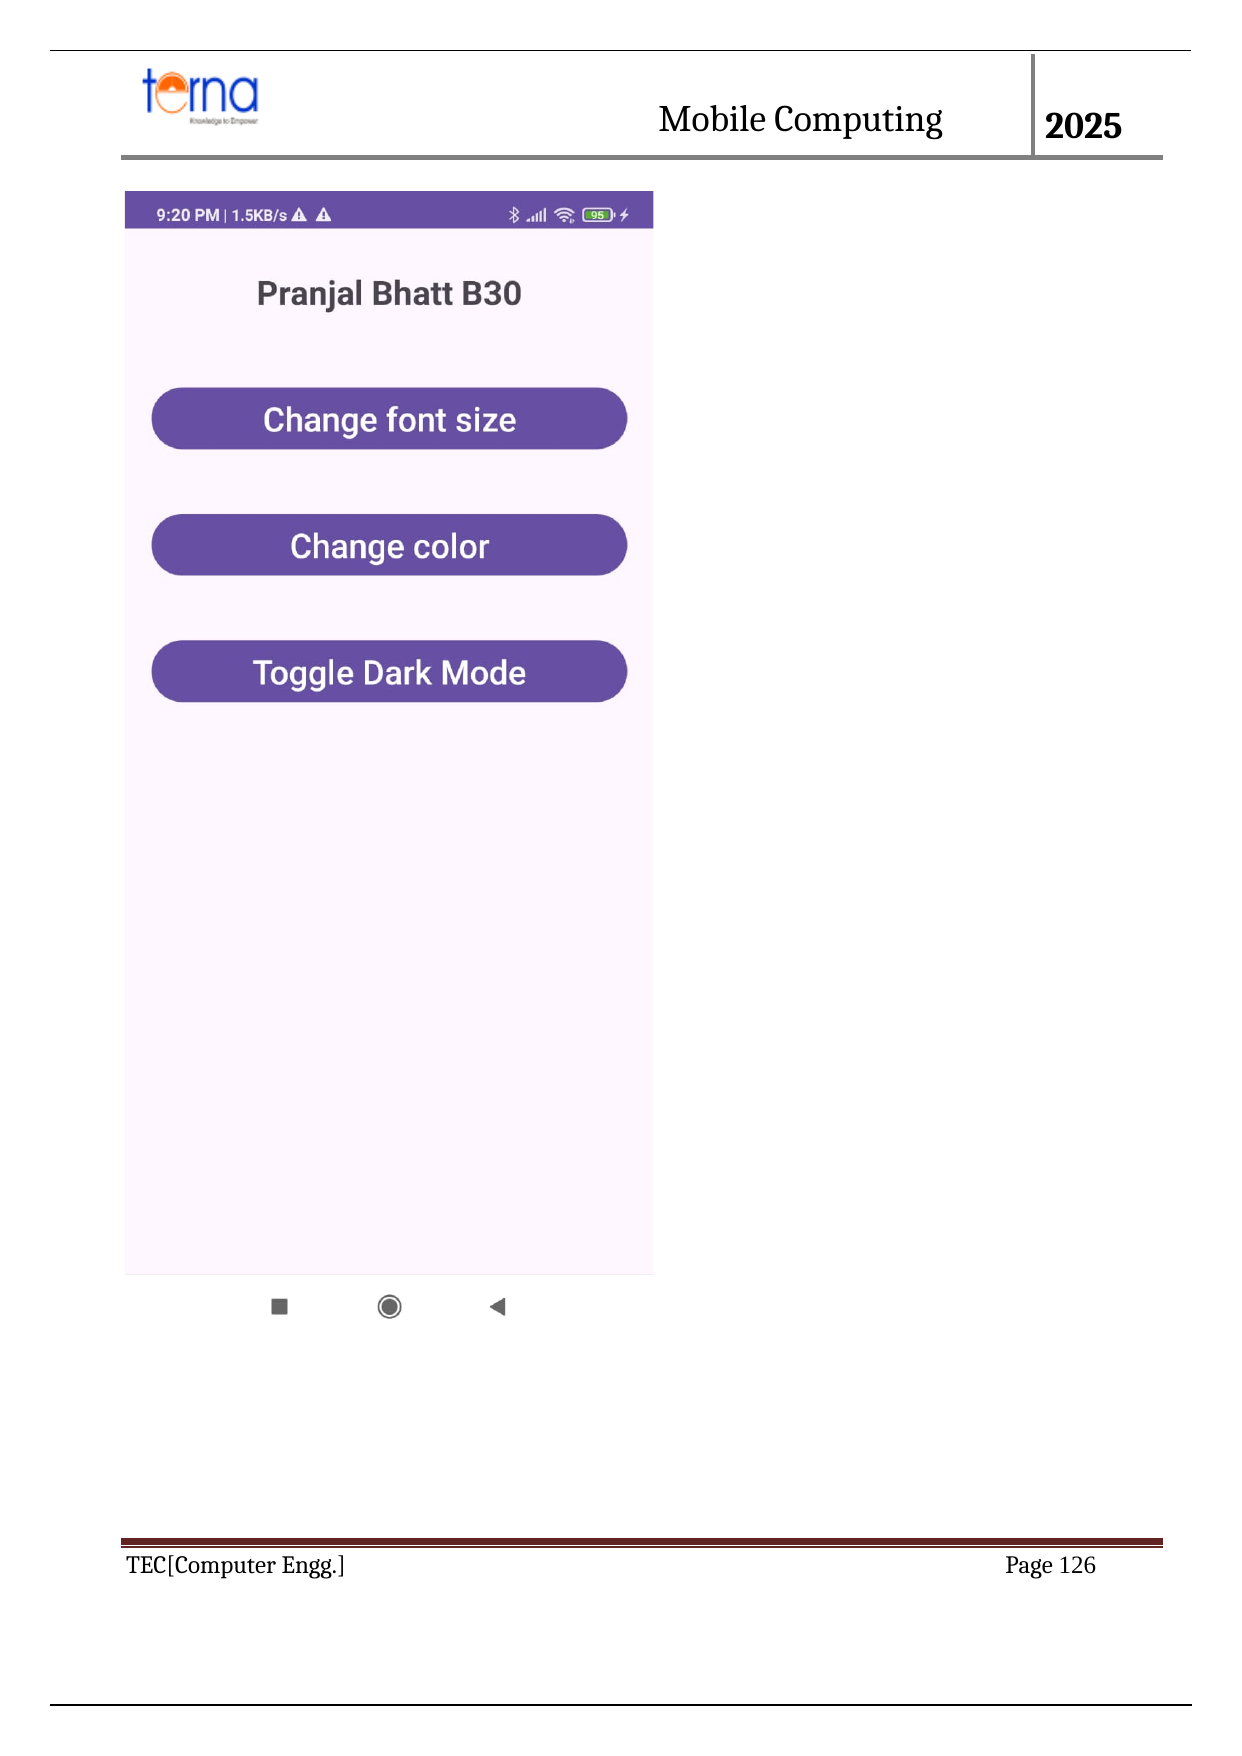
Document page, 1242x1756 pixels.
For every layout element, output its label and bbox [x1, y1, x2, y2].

picture [132, 61, 263, 132]
picture [124, 191, 654, 1338]
